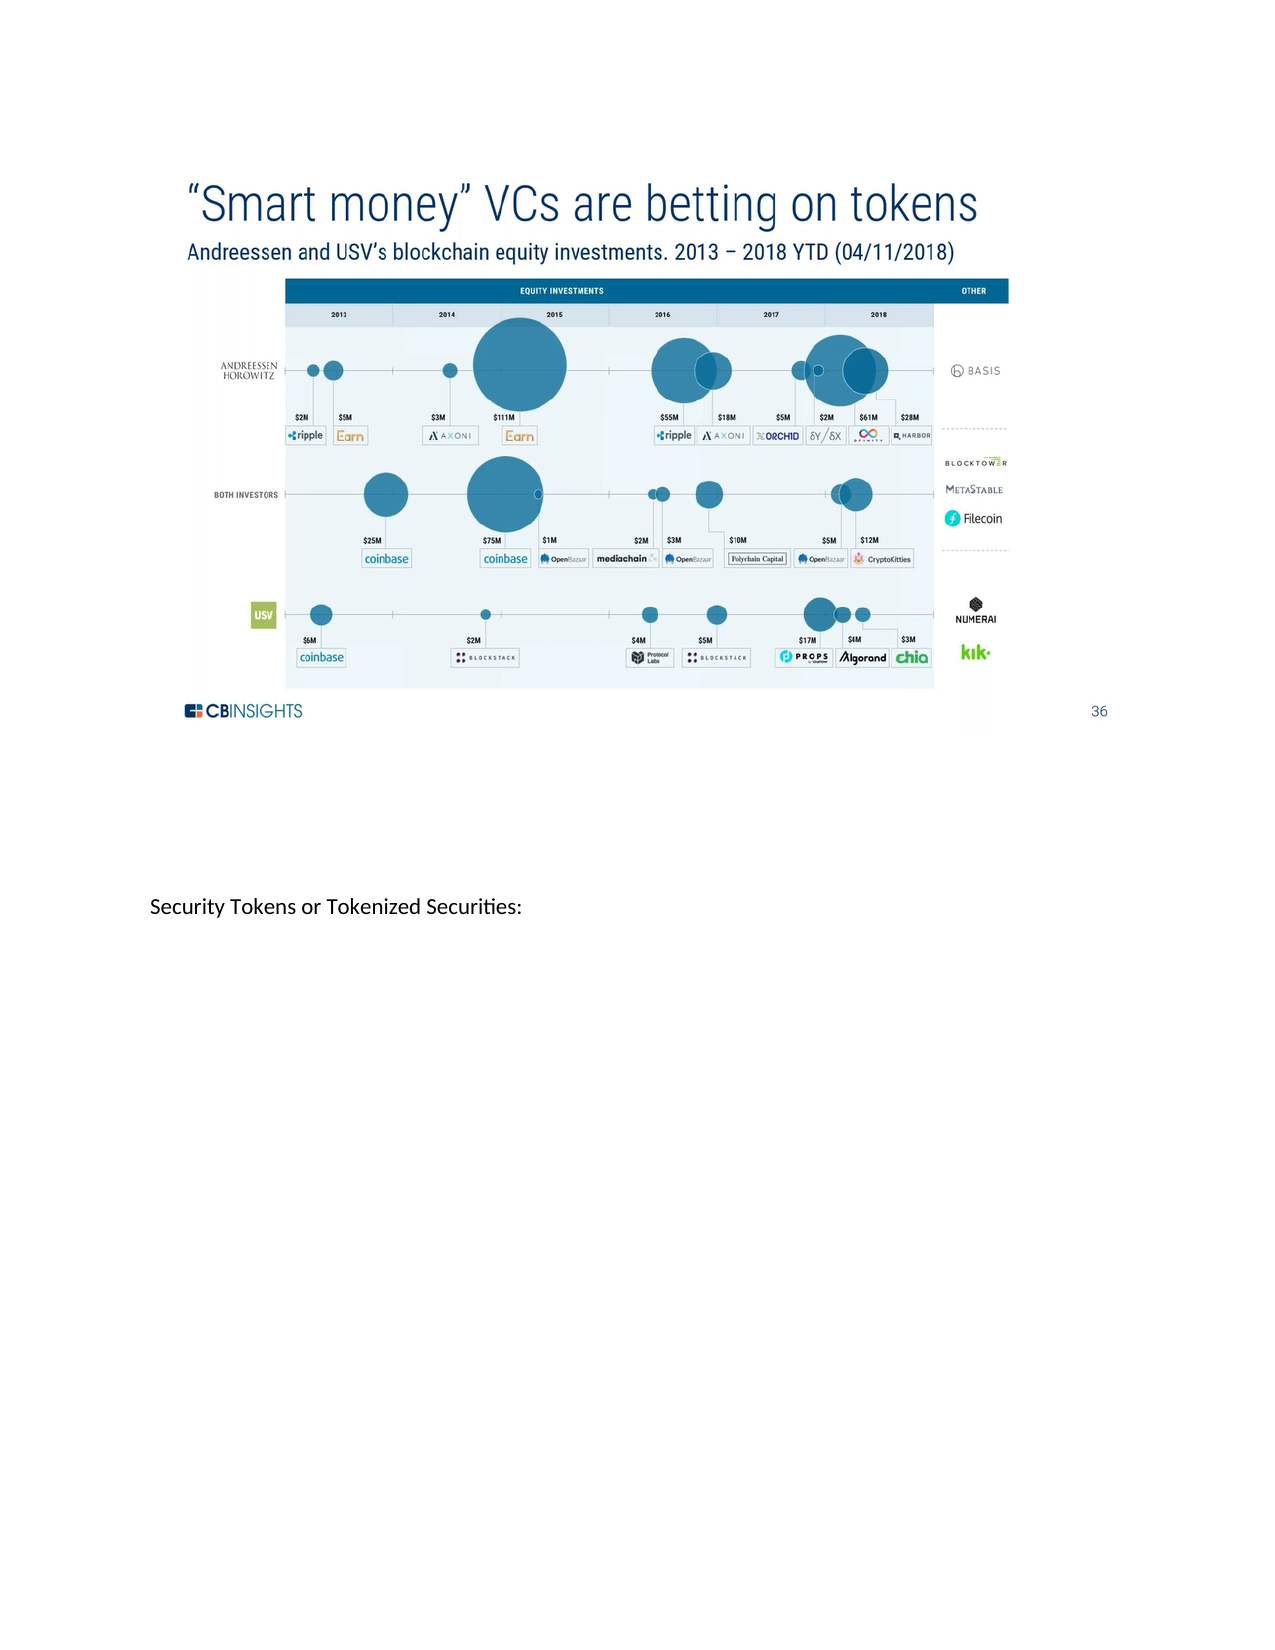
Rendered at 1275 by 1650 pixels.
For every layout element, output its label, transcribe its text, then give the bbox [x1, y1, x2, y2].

picture [150, 150, 1125, 733]
text Security Tokens or Tokenized Securities: [150, 892, 1125, 920]
